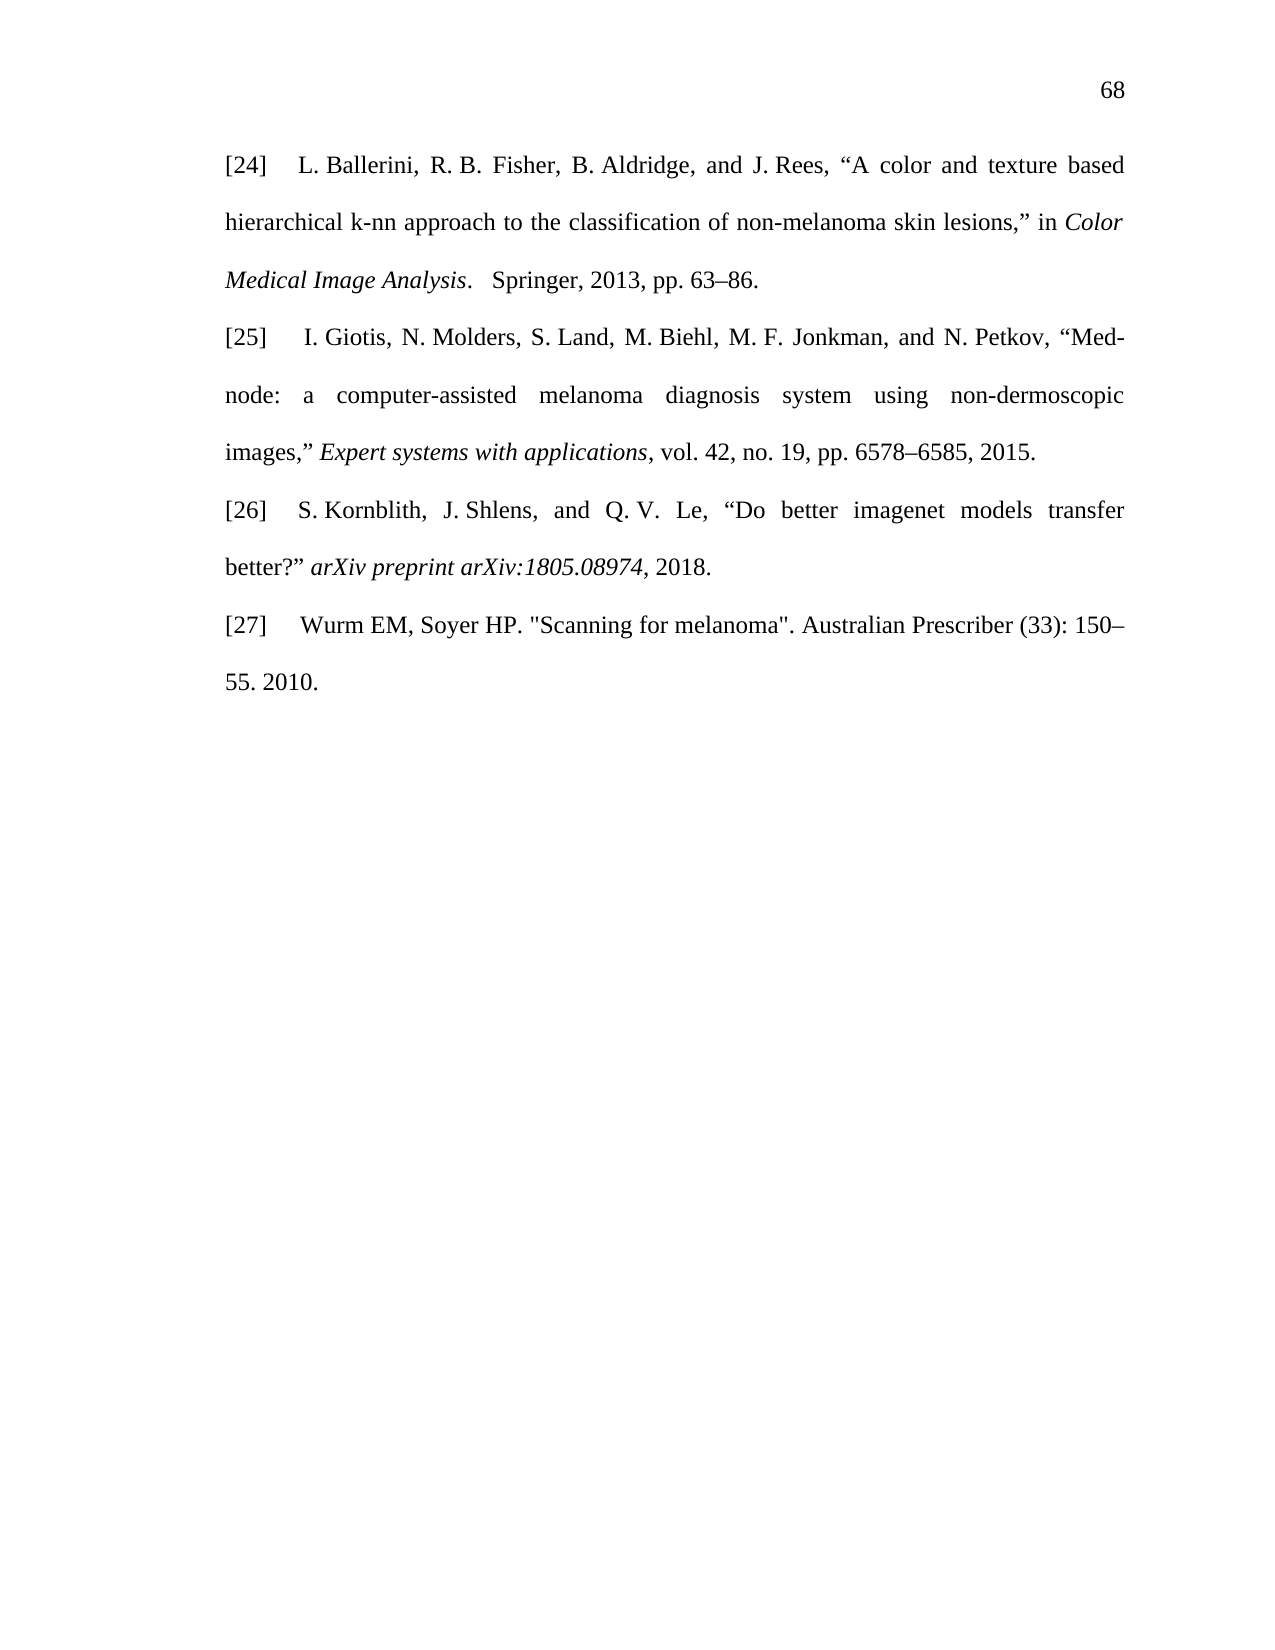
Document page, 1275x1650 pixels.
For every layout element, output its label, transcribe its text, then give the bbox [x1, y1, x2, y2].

text [25] I. Giotis, N. Molders, S. Land, M. Biehl, M. F. Jonkman, and N. Petkov, “Med-node: a computer-assisted melanoma diagnosis system using non-dermoscopic images,” Expert systems with applications, vol. 42, no. 19, pp. 6578–6585, 2015. [225, 322, 1125, 466]
text [26] S. Kornblith, J. Shlens, and Q. V. Le, “Do better imagenet models transfer better?” arXiv preprint arXiv:1805.08974, 2018. [225, 495, 1125, 581]
text [27] Wurm EM, Soyer HP. "Scanning for melanoma". Australian Prescriber (33): 150–55. 2010. [225, 610, 1125, 696]
text [24] L. Ballerini, R. B. Fisher, B. Aldridge, and J. Rees, “A color and texture based hierarchical k-nn approach to the classification of non-melanoma skin lesions,” in Color Medical Image Analysis. Springer, 2013, pp. 63–86. [225, 150, 1125, 294]
